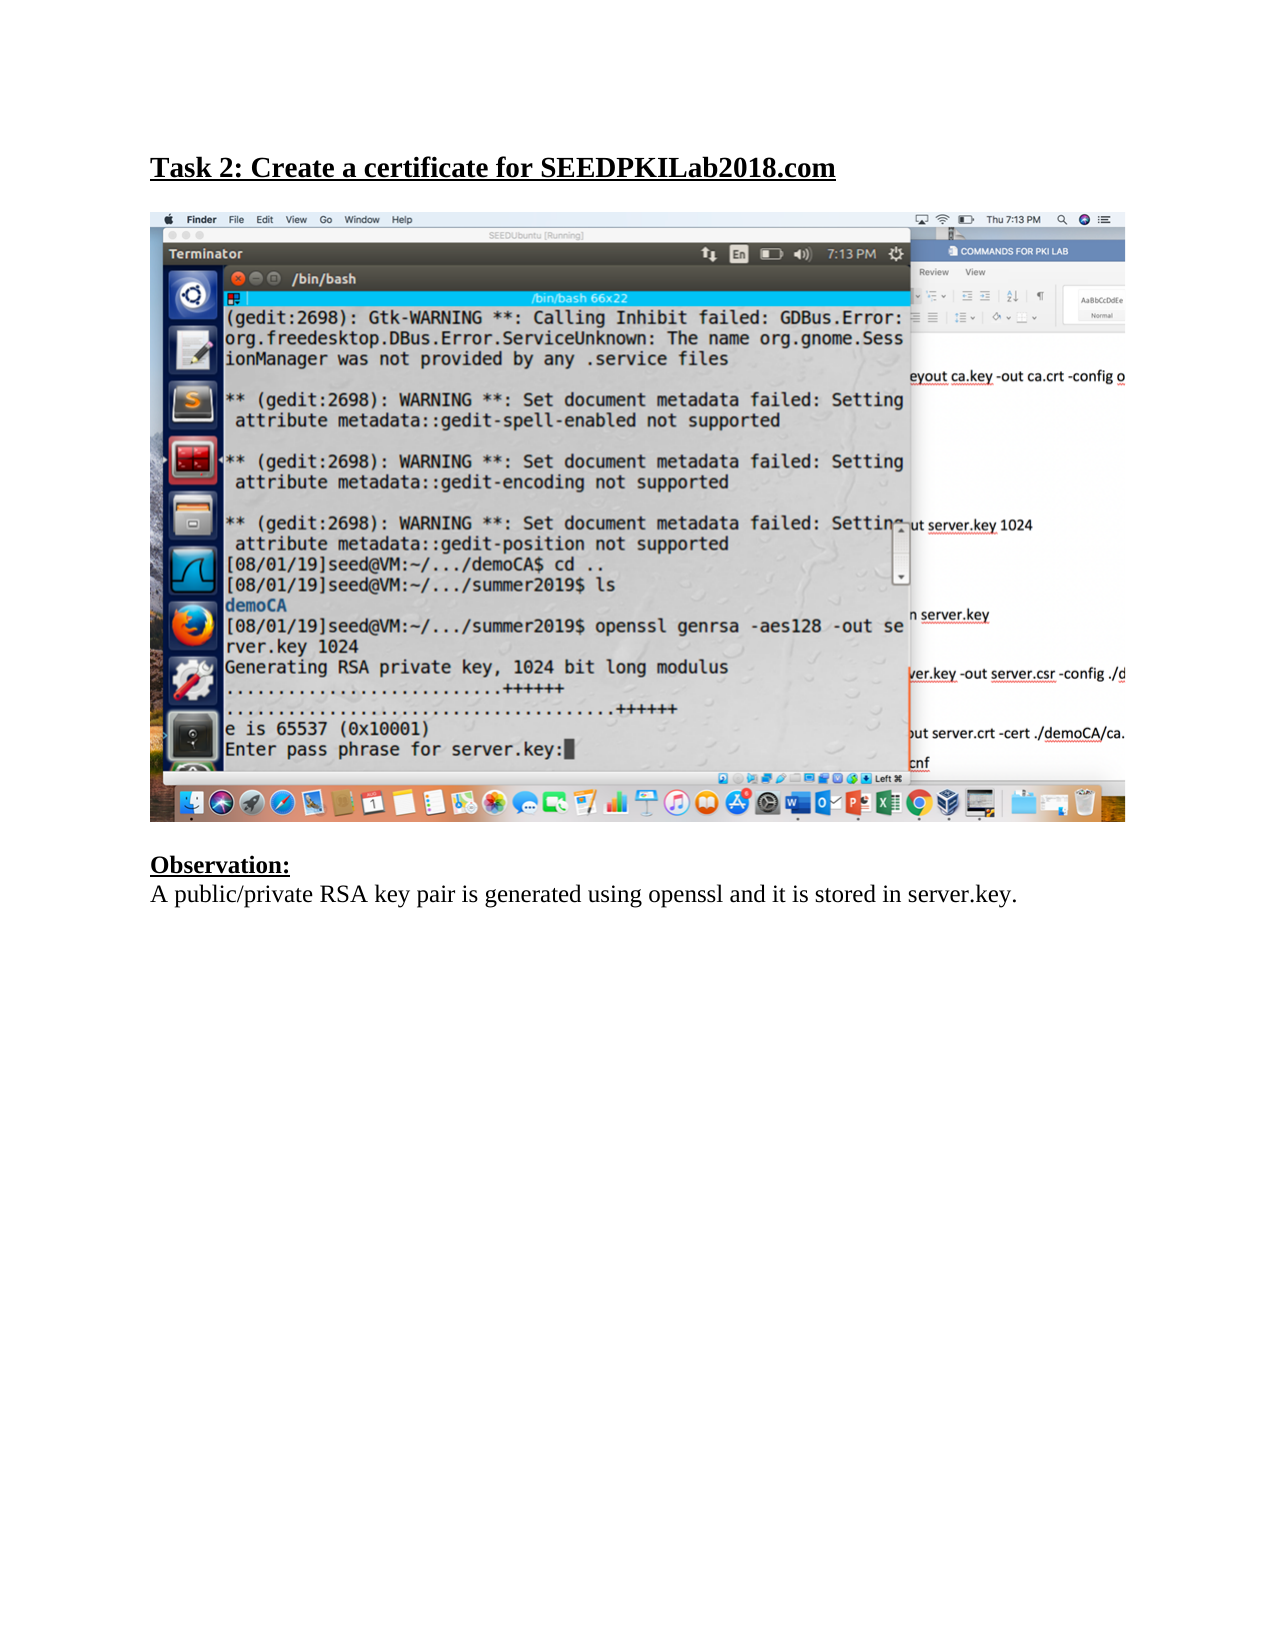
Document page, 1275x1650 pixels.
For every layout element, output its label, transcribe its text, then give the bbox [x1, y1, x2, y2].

text Task 2: Create a certificate for SEEDPKILab2018.com [150, 150, 1125, 183]
text A public/private RSA key pair is generated using openssl and it is stored in server.key. [150, 879, 1125, 908]
picture [150, 212, 1125, 822]
text Observation: [150, 850, 1125, 879]
